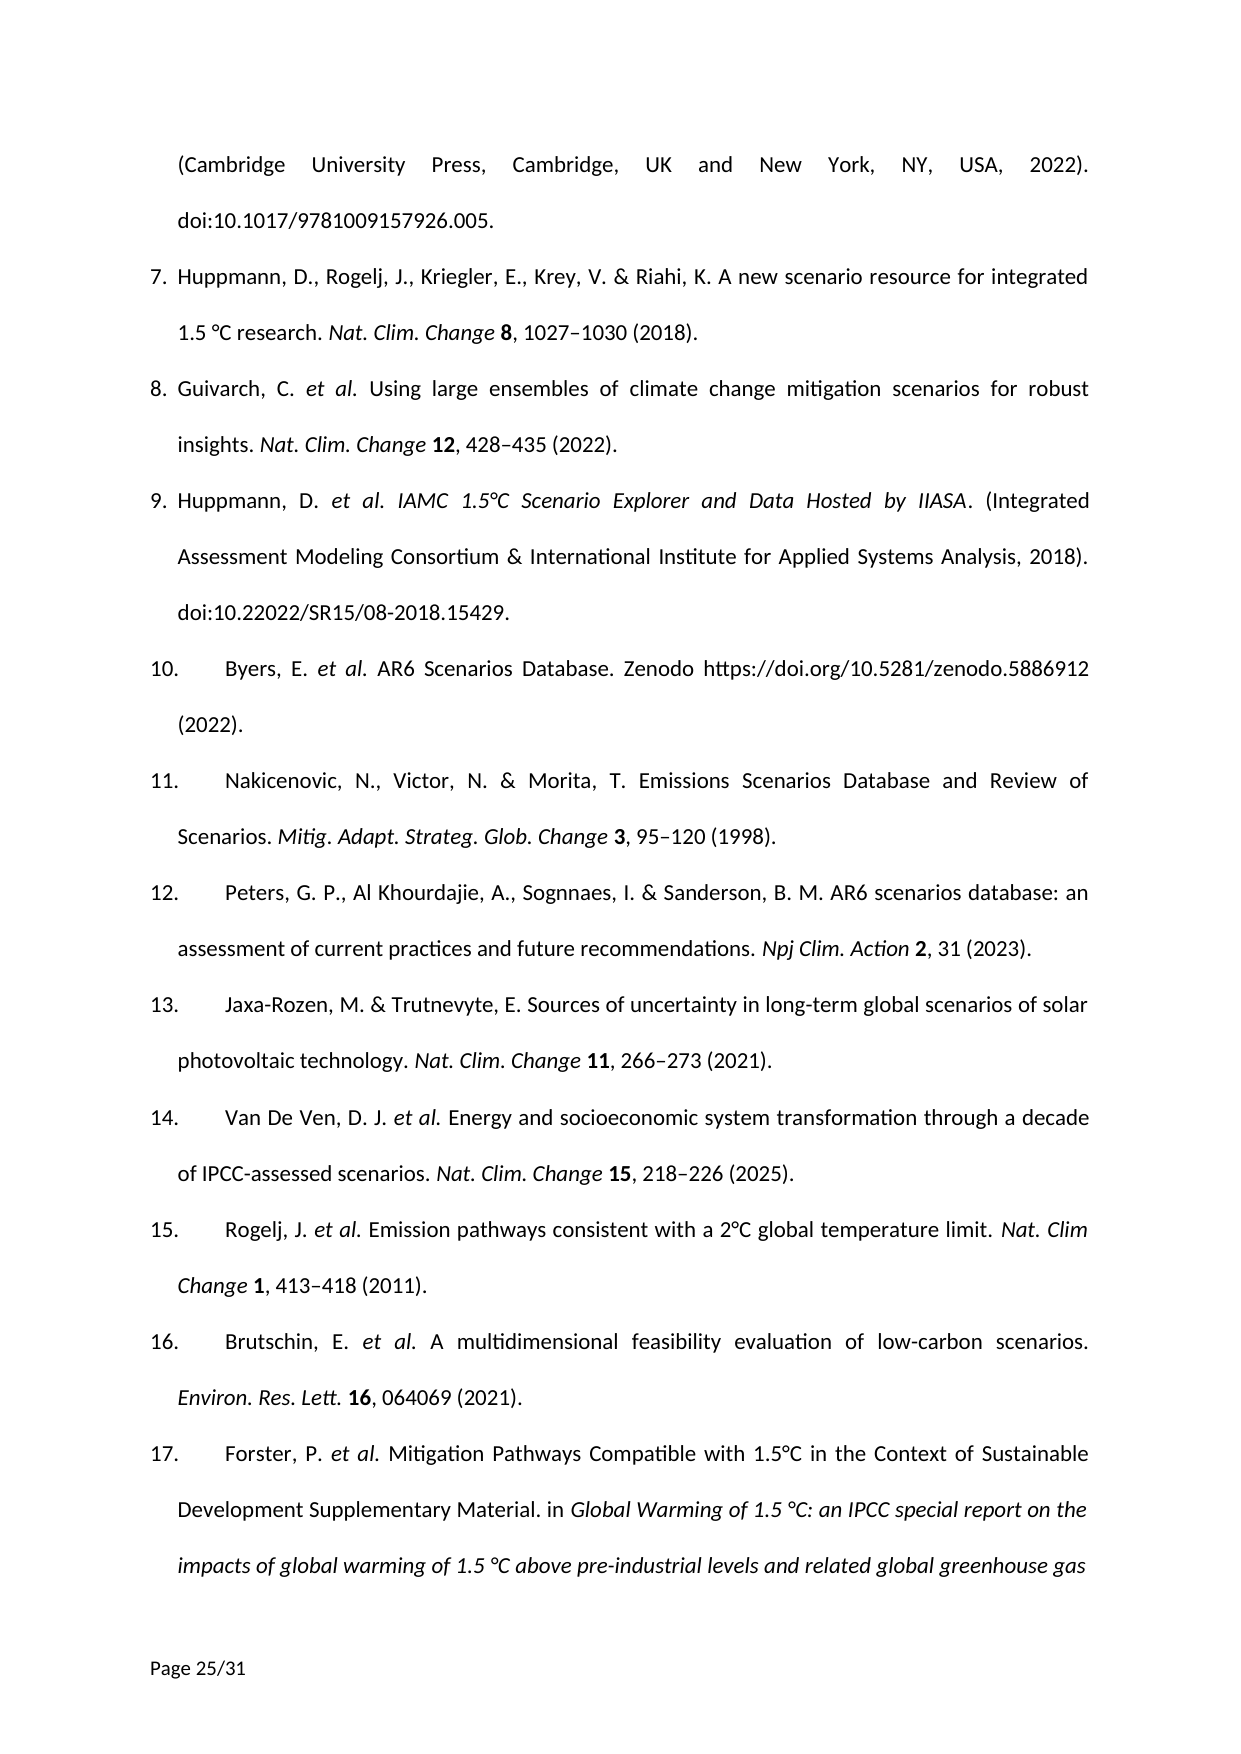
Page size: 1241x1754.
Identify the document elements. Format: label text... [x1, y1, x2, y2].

text 13. Jaxa-Rozen, M. & Trutnevyte, E. Sources of uncertainty in long-term global scenarios of solar photovoltaic technology. Nat. Clim. Change 11, 266–273 (2021). [150, 991, 1090, 1075]
text 16. Brutschin, E. et al. A multidimensional feasibility evaluation of low-carbon scenarios. Environ. Res. Lett. 16, 064069 (2021). [150, 1327, 1090, 1411]
text 10. Byers, E. et al. AR6 Scenarios Database. Zenodo https://doi.org/10.5281/zenodo.5886912 (2022). [150, 654, 1090, 738]
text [150, 1439, 1090, 1579]
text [150, 150, 1090, 234]
text 12. Peters, G. P., Al Khourdajie, A., Sognnaes, I. & Sanderson, B. M. AR6 scenarios database: an assessment of current practices and future recommendations. Npj Clim. Action 2, 31 (2023). [150, 878, 1090, 963]
text 9. Huppmann, D. et al. IAMC 1.5°C Scenario Explorer and Data Hosted by IIASA. (Integrated Assessment Modeling Consortium & International Institute for Applied Systems Analysis, 2018). doi:10.22022/SR15/08-2018.15429. [150, 486, 1090, 626]
text 8. Guivarch, C. et al. Using large ensembles of climate change mitigation scenarios for robust insights. Nat. Clim. Change 12, 428–435 (2022). [150, 374, 1090, 458]
text 15. Rogelj, J. et al. Emission pathways consistent with a 2°C global temperature limit. Nat. Clim Change 1, 413–418 (2011). [150, 1215, 1090, 1299]
text 11. Nakicenovic, N., Victor, N. & Morita, T. Emissions Scenarios Database and Review of Scenarios. Mitig. Adapt. Strateg. Glob. Change 3, 95–120 (1998). [150, 766, 1090, 851]
text 14. Van De Ven, D. J. et al. Energy and socioeconomic system transformation through a decade of IPCC-assessed scenarios. Nat. Clim. Change 15, 218–226 (2025). [150, 1103, 1090, 1187]
text 7. Huppmann, D., Rogelj, J., Kriegler, E., Krey, V. & Riahi, K. A new scenario resource for integrated 1.5 °C research. Nat. Clim. Change 8, 1027–1030 (2018). [150, 262, 1090, 346]
